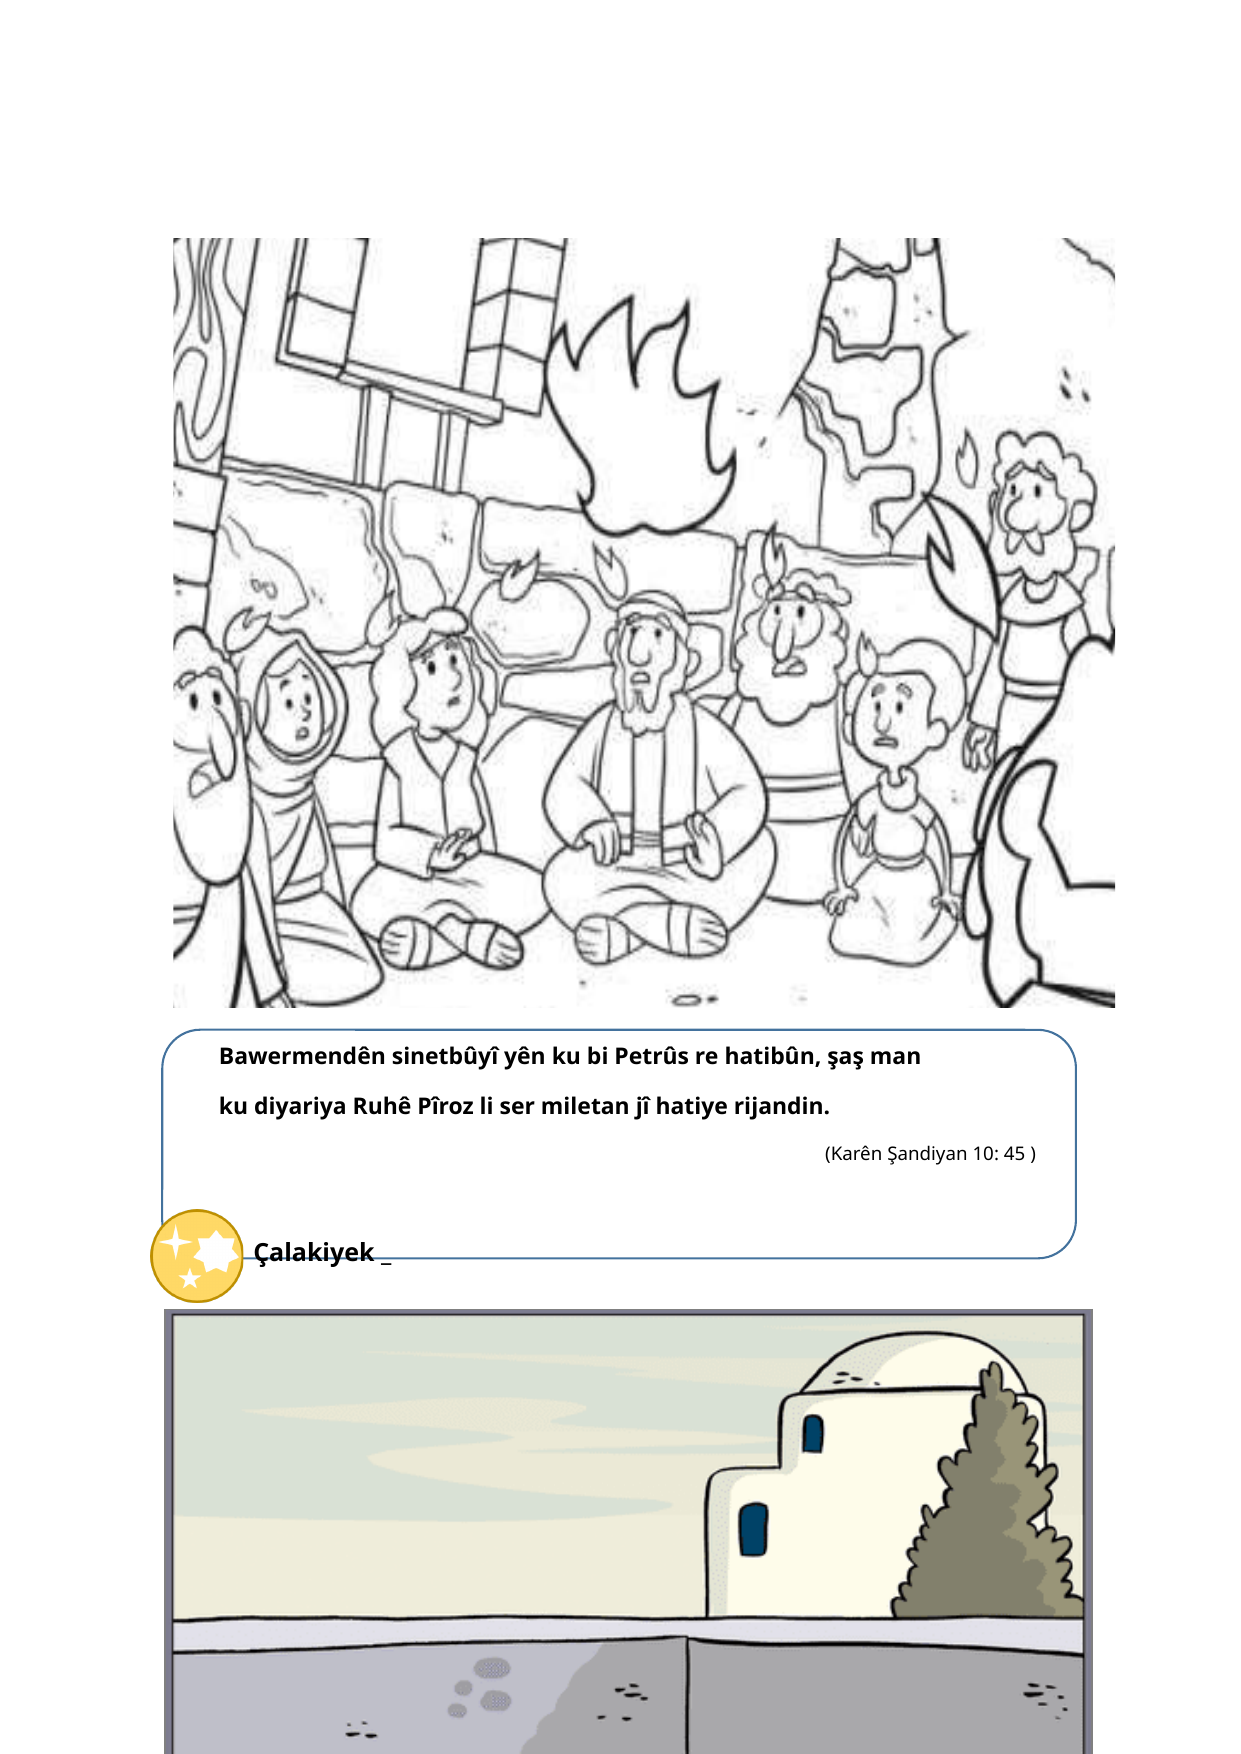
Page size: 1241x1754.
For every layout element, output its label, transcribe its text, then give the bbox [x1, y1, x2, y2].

text Çalakiyek _ [244, 1235, 1090, 1269]
text Bawermendên sinetbûyî yên ku bi Petrûs re hatibûn, şaş man [150, 1040, 1090, 1071]
text ku diyariya Ruhê Pîroz li ser miletan jî hatiye rijandin. [150, 1090, 1090, 1121]
picture [150, 1209, 244, 1303]
picture [173, 238, 1116, 1008]
text (Karên Şandiyan 10: 45 ) [150, 1141, 1090, 1166]
picture [166, 1310, 1091, 1754]
